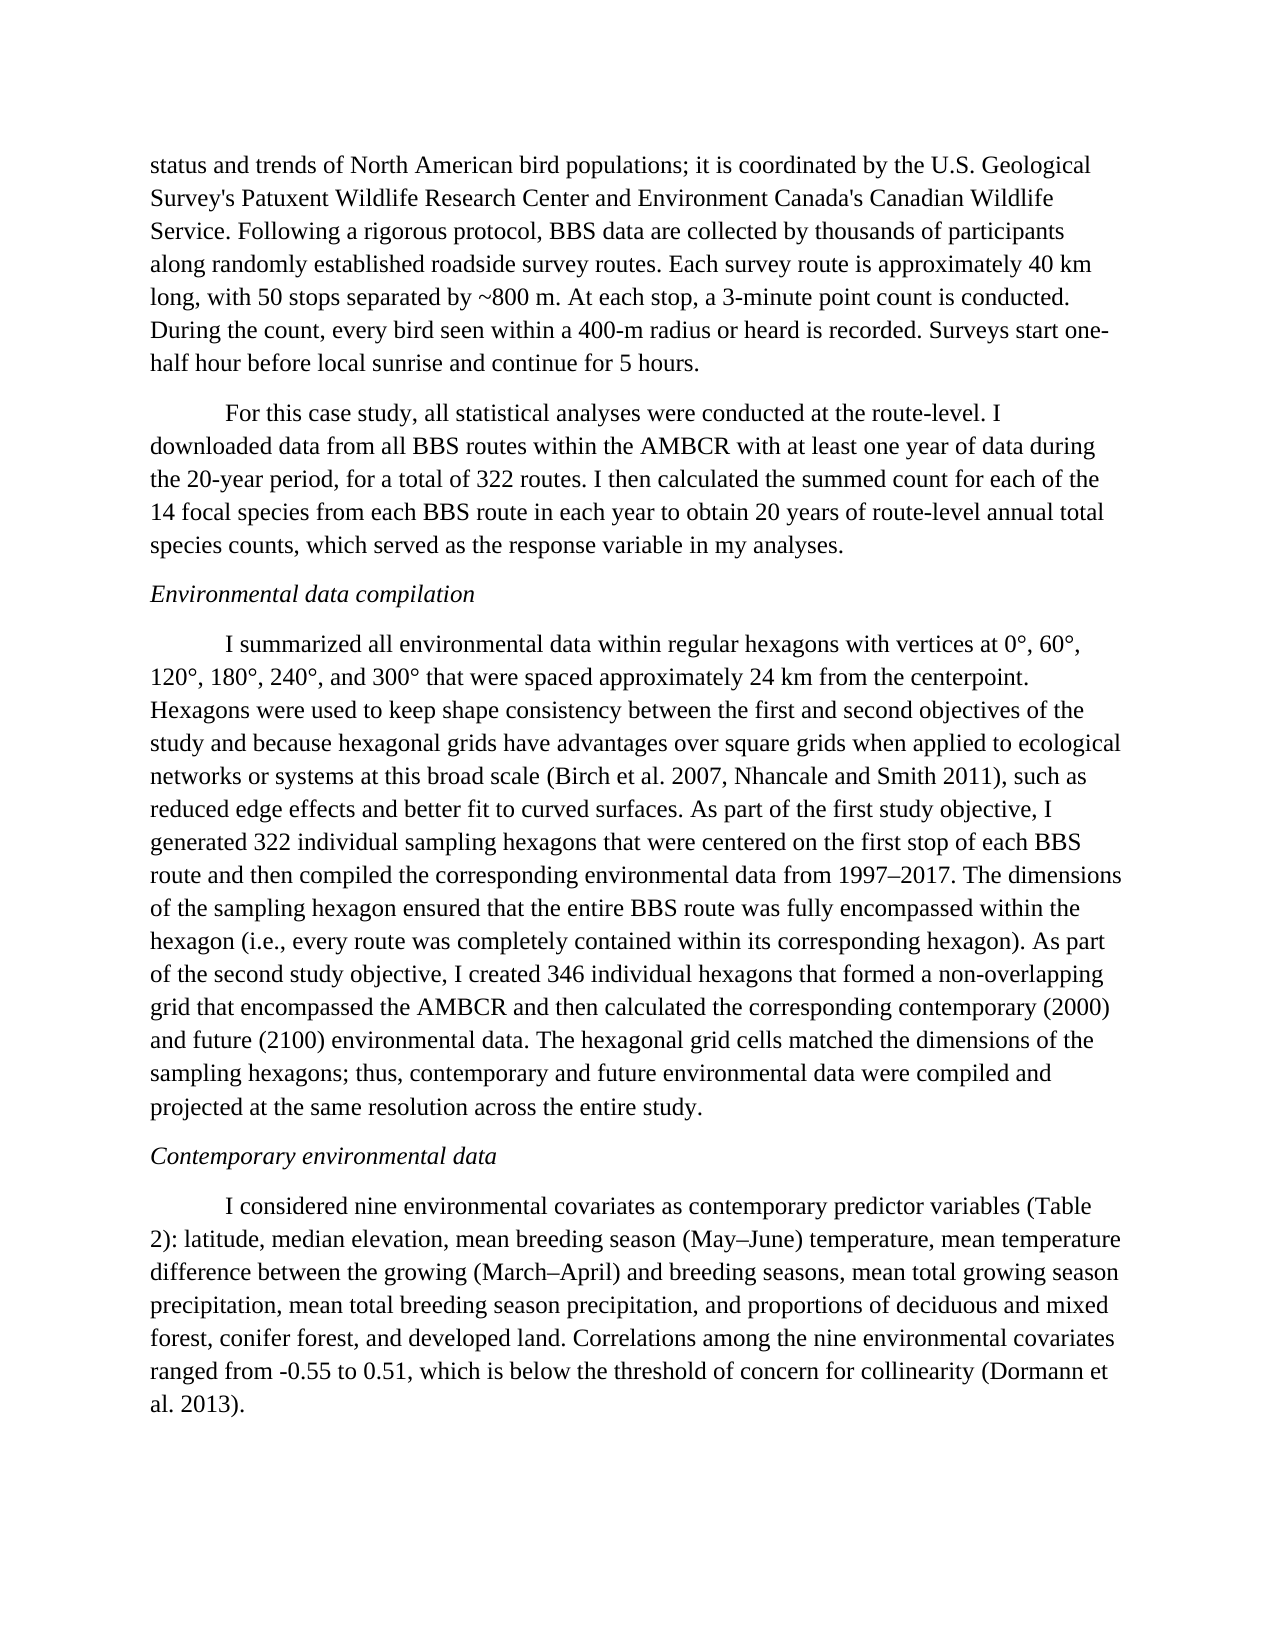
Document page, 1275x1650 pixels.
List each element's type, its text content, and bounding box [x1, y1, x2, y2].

text I summarized all environmental data within regular hexagons with vertices at 0°, 60°, 120°, 180°, 240°, and 300° that were spaced approximately 24 km from the centerpoint. Hexagons were used to keep shape consistency between the first and second objectives of the study and because hexagonal grids have advantages over square grids when applied to ecological networks or systems at this broad scale (Birch et al. 2007, Nhancale and Smith 2011), such as reduced edge effects and better fit to curved surfaces. As part of the first study objective, I generated 322 individual sampling hexagons that were centered on the first stop of each BBS route and then compiled the corresponding environmental data from 1997–2017. The dimensions of the sampling hexagon ensured that the entire BBS route was fully encompassed within the hexagon (i.e., every route was completely contained within its corresponding hexagon). As part of the second study objective, I created 346 individual hexagons that formed a non-overlapping grid that encompassed the AMBCR and then calculated the corresponding contemporary (2000) and future (2100) environmental data. The hexagonal grid cells matched the dimensions of the sampling hexagons; thus, contemporary and future environmental data were compiled and projected at the same resolution across the entire study. [150, 629, 1125, 1120]
text Contemporary environmental data [150, 1141, 1125, 1170]
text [150, 150, 1125, 377]
text Environmental data compilation [150, 579, 1125, 608]
text I considered nine environmental covariates as contemporary predictor variables (Table 2): latitude, median elevation, mean breeding season (May–June) temperature, mean temperature difference between the growing (March–April) and breeding seasons, mean total growing season precipitation, mean total breeding season precipitation, and proportions of deciduous and mixed forest, conifer forest, and developed land. Correlations among the nine environmental covariates ranged from -0.55 to 0.51, which is below the threshold of concern for collinearity (Dormann et al. 2013). [150, 1191, 1125, 1418]
text For this case study, all statistical analyses were conducted at the route-level. I downloaded data from all BBS routes within the AMBCR with at least one year of data during the 20-year period, for a total of 322 routes. I then calculated the summed count for each of the 14 focal species from each BBS route in each year to obtain 20 years of route-level annual total species counts, which served as the response variable in my analyses. [150, 398, 1125, 559]
